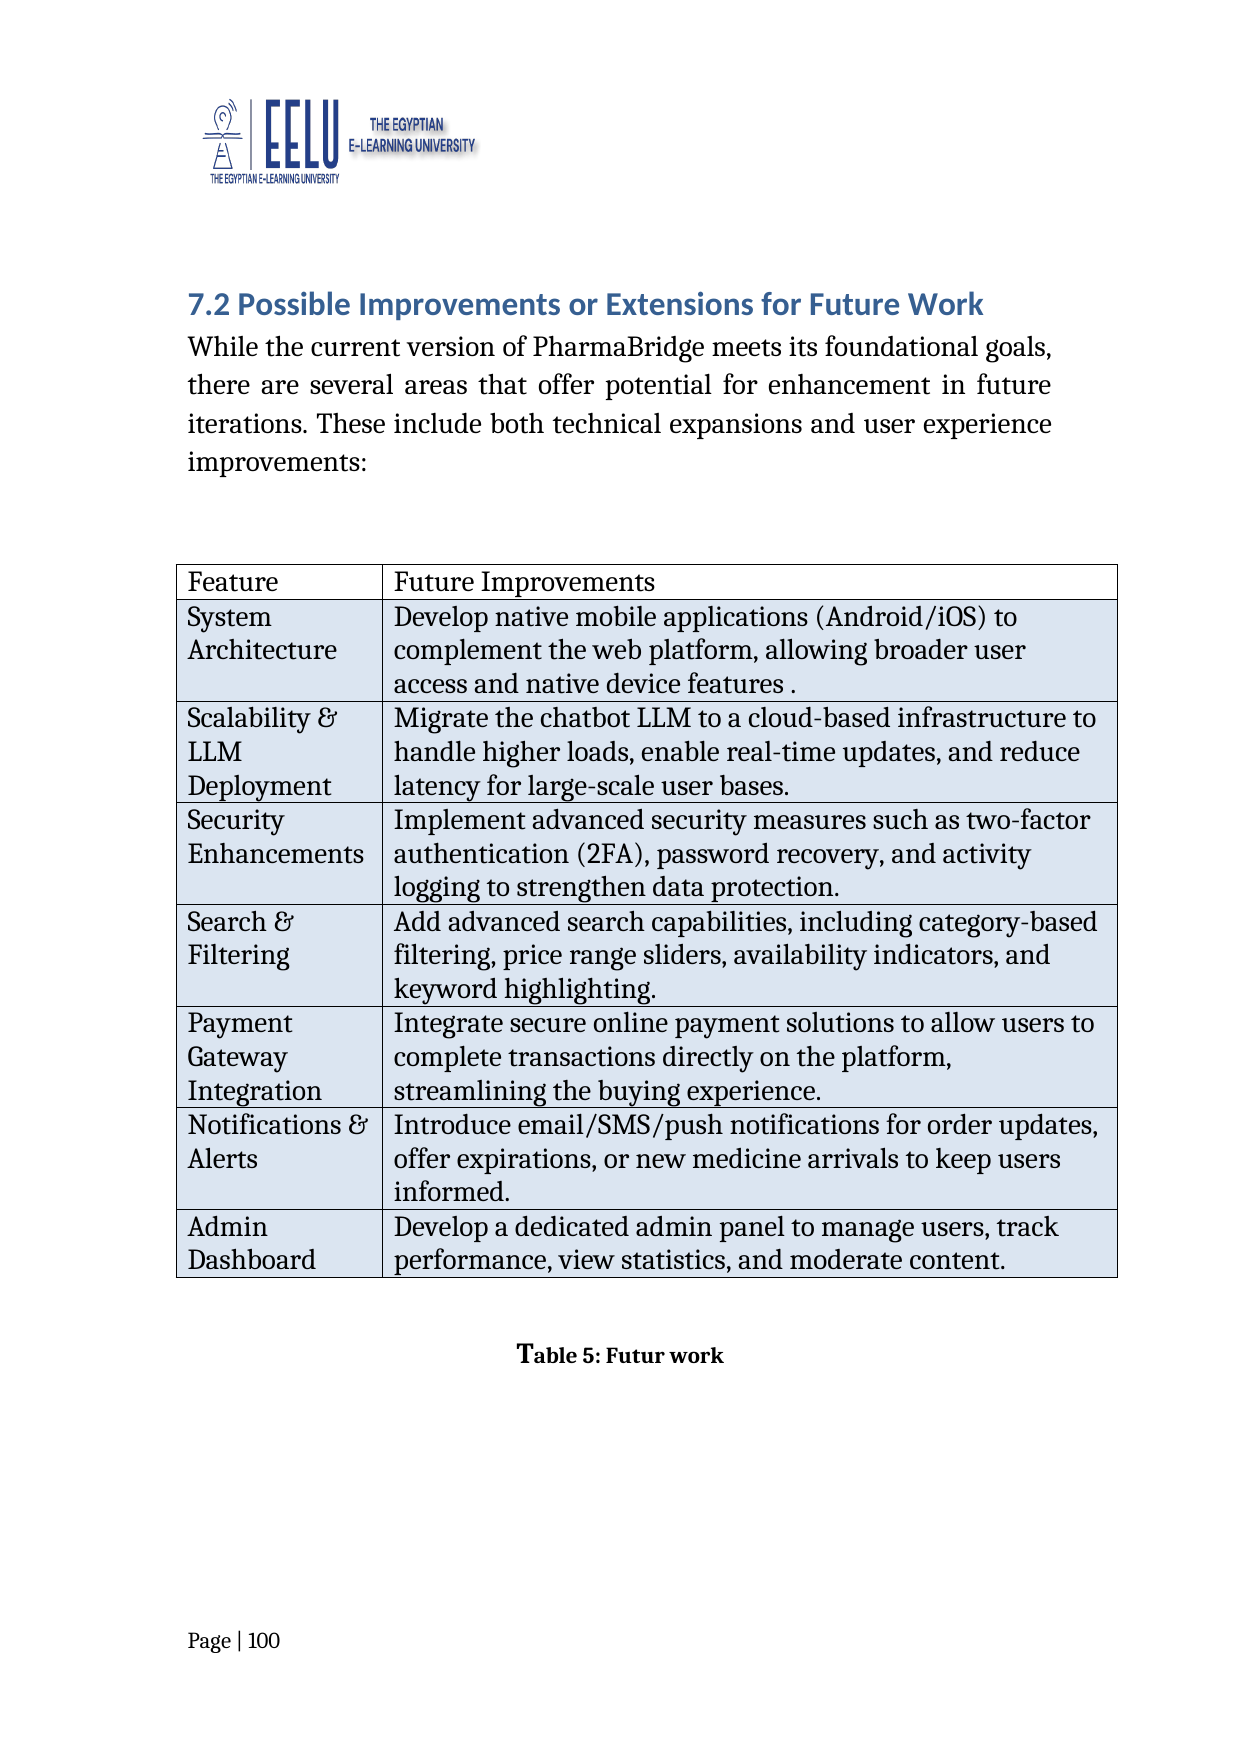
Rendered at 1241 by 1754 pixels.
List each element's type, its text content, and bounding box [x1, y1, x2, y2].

table_cell Develop a dedicated admin panel to manage users, track performance, view statistics, and moderate content. [383, 1210, 1117, 1277]
table_header Feature [177, 565, 382, 599]
picture [187, 73, 481, 187]
table_cell System Architecture [177, 600, 382, 701]
table_cell Add advanced search capabilities, including category-based filtering, price range sliders, availability indicators, and keyword highlighting. [383, 905, 1117, 1006]
table_cell Implement advanced security measures such as two-factor authentication (2FA), password recovery, and activity logging to strengthen data protection. [383, 803, 1117, 904]
table_cell Develop native mobile applications (Android/iOS) to complement the web platform, allowing broader user access and native device features . [383, 600, 1117, 701]
subtitle 7.2 Possible Improvements or Extensions for Future Work [187, 283, 1053, 324]
text While the current version of PharmaBridge meets its foundational goals, there are several areas that offer potential for enhancement in future iterations. These include both technical expansions and user experience improvements: [187, 330, 1053, 479]
table_cell Payment Gateway Integration [177, 1007, 382, 1107]
table_cell Migrate the chatbot LLM to a cloud-based infrastructure to handle higher loads, enable real-time updates, and reduce latency for large-scale user bases. [383, 702, 1117, 802]
table_cell Notifications & Alerts [177, 1108, 382, 1209]
table_cell Scalability & LLM Deployment [177, 702, 382, 802]
table_cell Search & Filtering [177, 905, 382, 1006]
text Table 5: Futur work [187, 1337, 1053, 1371]
table_cell Admin Dashboard [177, 1210, 382, 1277]
table_cell Security Enhancements [177, 803, 382, 904]
table_cell Integrate secure online payment solutions to allow users to complete transactions directly on the platform, streamlining the buying experience. [383, 1007, 1117, 1107]
table_cell Introduce email/SMS/push notifications for order updates, offer expirations, or new medicine arrivals to keep users informed. [383, 1108, 1117, 1209]
table_header Future Improvements [383, 565, 1117, 599]
